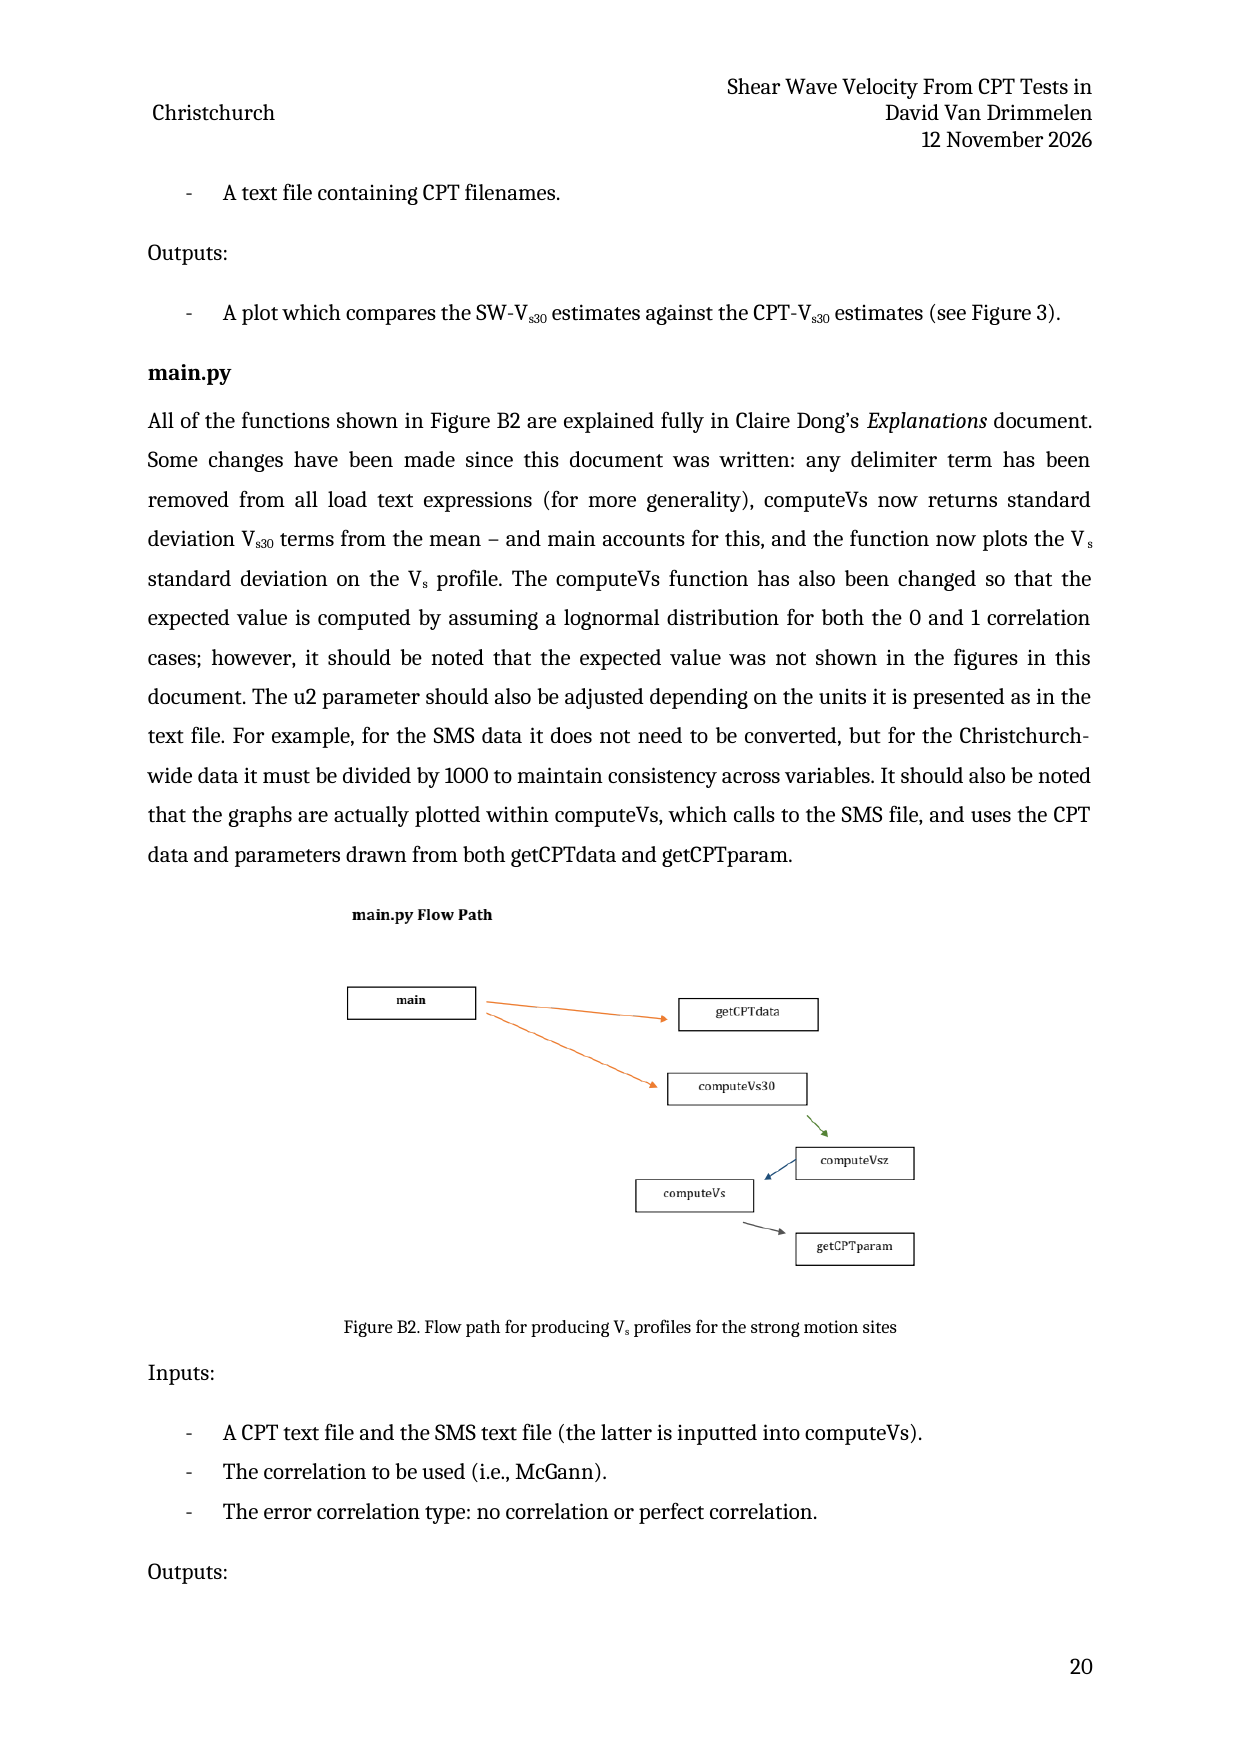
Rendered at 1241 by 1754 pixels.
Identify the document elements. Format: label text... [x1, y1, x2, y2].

list A plot which compares the SW-Vs30 estimates against the CPT-Vs30 estimates (see Figure 3). [185, 300, 1092, 326]
list A text file containing CPT filenames. [185, 179, 1092, 206]
text main.py [148, 360, 1092, 387]
text Outputs: [148, 1559, 1092, 1585]
text All of the functions shown in Figure B2 are explained fully in Claire Dong’s Explanations document. Some changes have been made since this document was written: any delimiter term has been removed from all load text expressions (for more generality), computeVs now returns standard deviation Vs30 terms from the mean – and main accounts for this, and the function now plots the Vs standard deviation on the Vs profile. The computeVs function has also been changed so that the expected value is computed by assuming a lognormal distribution for both the 0 and 1 correlation cases; however, it should be noted that the expected value was not shown in the figures in this document. The u2 parameter should also be adjusted depending on the units it is presented as in the text file. For example, for the SMS data it does not need to be converted, but for the Christchurch-wide data it must be divided by 1000 to maintain consistency across variables. It should also be noted that the graphs are actually plotted within computeVs, which calls to the SMS file, and uses the CPT data and parameters drawn from both getCPTdata and getCPTparam. [148, 407, 1092, 868]
text Figure B2. Flow path for producing Vs profiles for the strong motion sites [148, 1317, 1092, 1338]
list The correlation to be used (i.e., McGann). [185, 1459, 1092, 1485]
text Outputs: [148, 239, 1092, 266]
list The error correlation type: no correlation or perfect correlation. [185, 1498, 1092, 1525]
text Inputs: [148, 1359, 1092, 1386]
list A CPT text file and the SMS text file (the latter is inputted into computeVs). [185, 1419, 1092, 1446]
